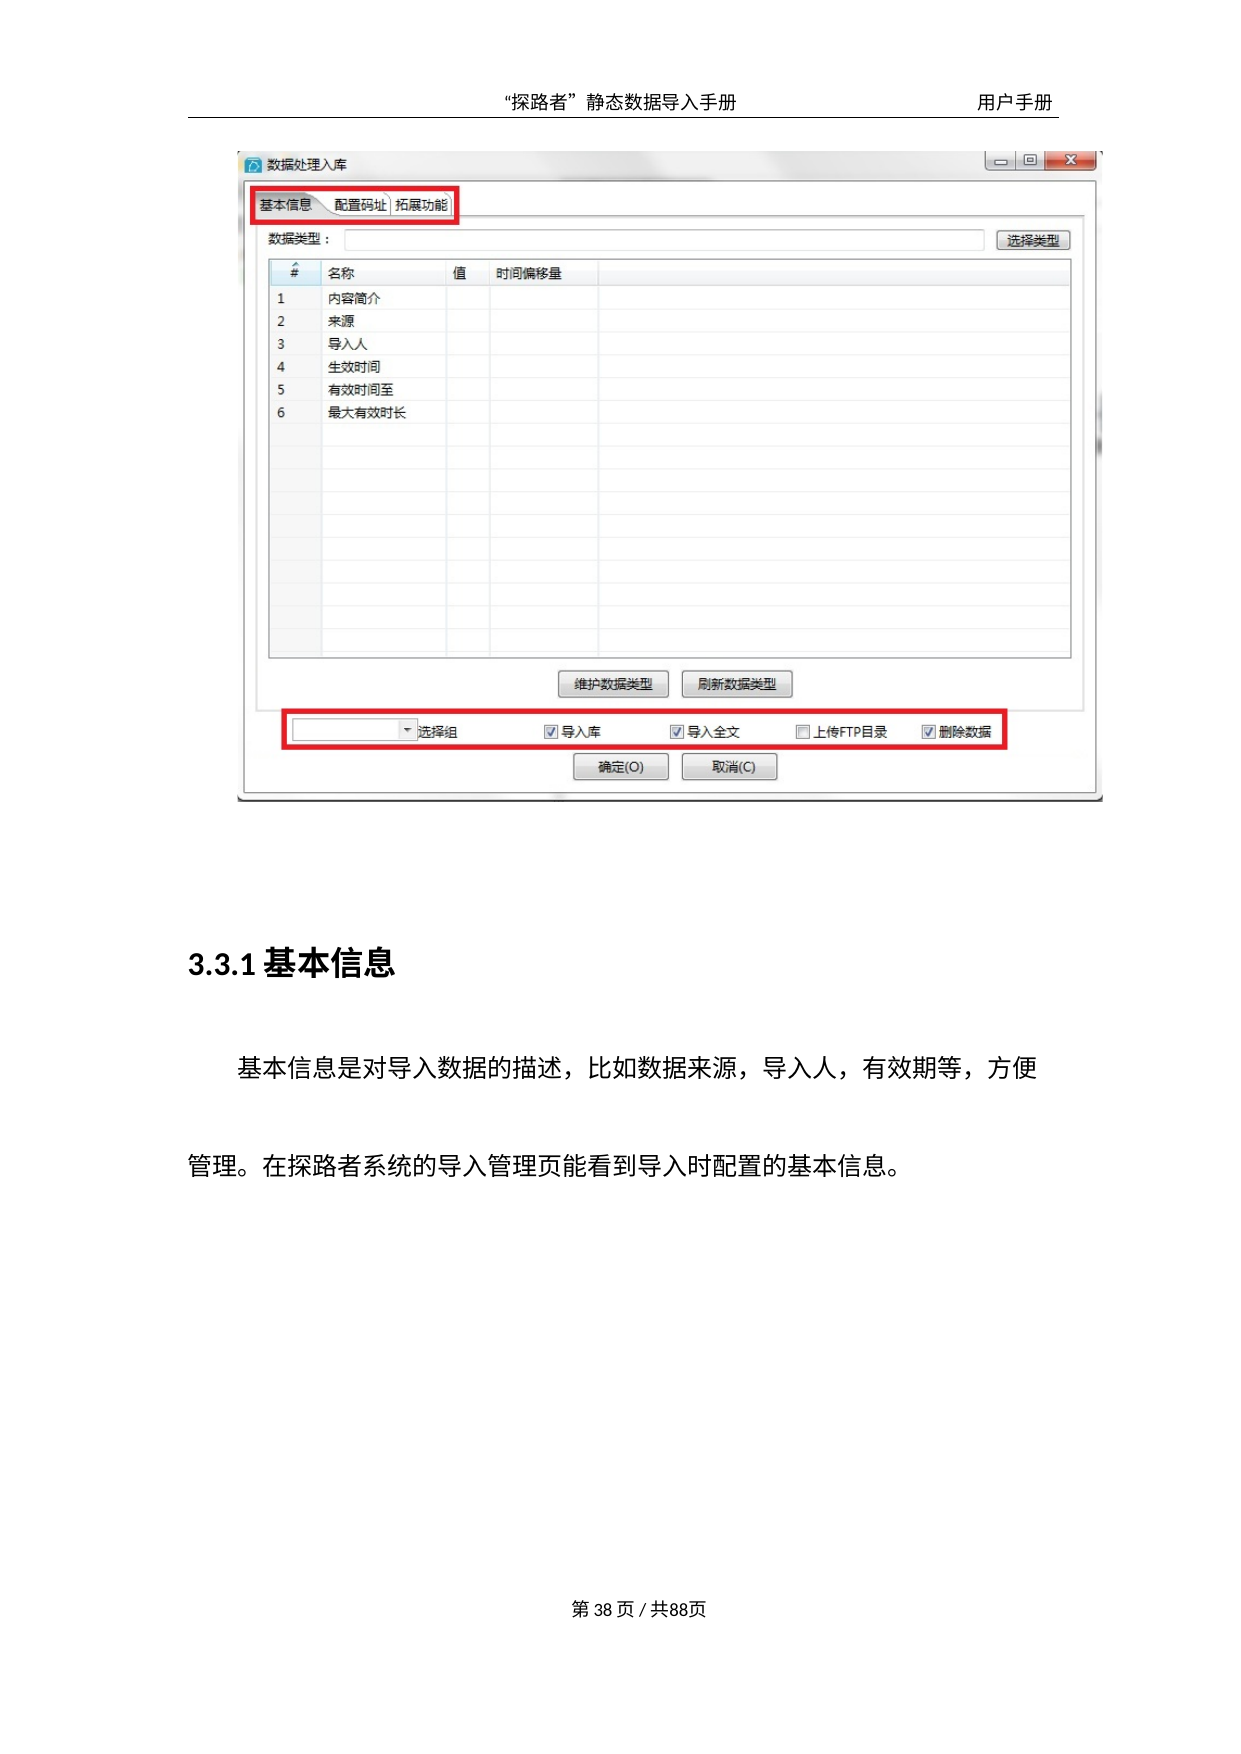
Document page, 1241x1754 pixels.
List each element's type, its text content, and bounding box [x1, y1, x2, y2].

text 基本信息是对导入数据的描述，比如数据来源，导入人，有效期等，方便管理。在探路者系统的导入管理页能看到导入时配置的基本信息。 [187, 1034, 1053, 1197]
subtitle 基本信息 [187, 929, 1053, 994]
picture [237, 151, 1103, 802]
